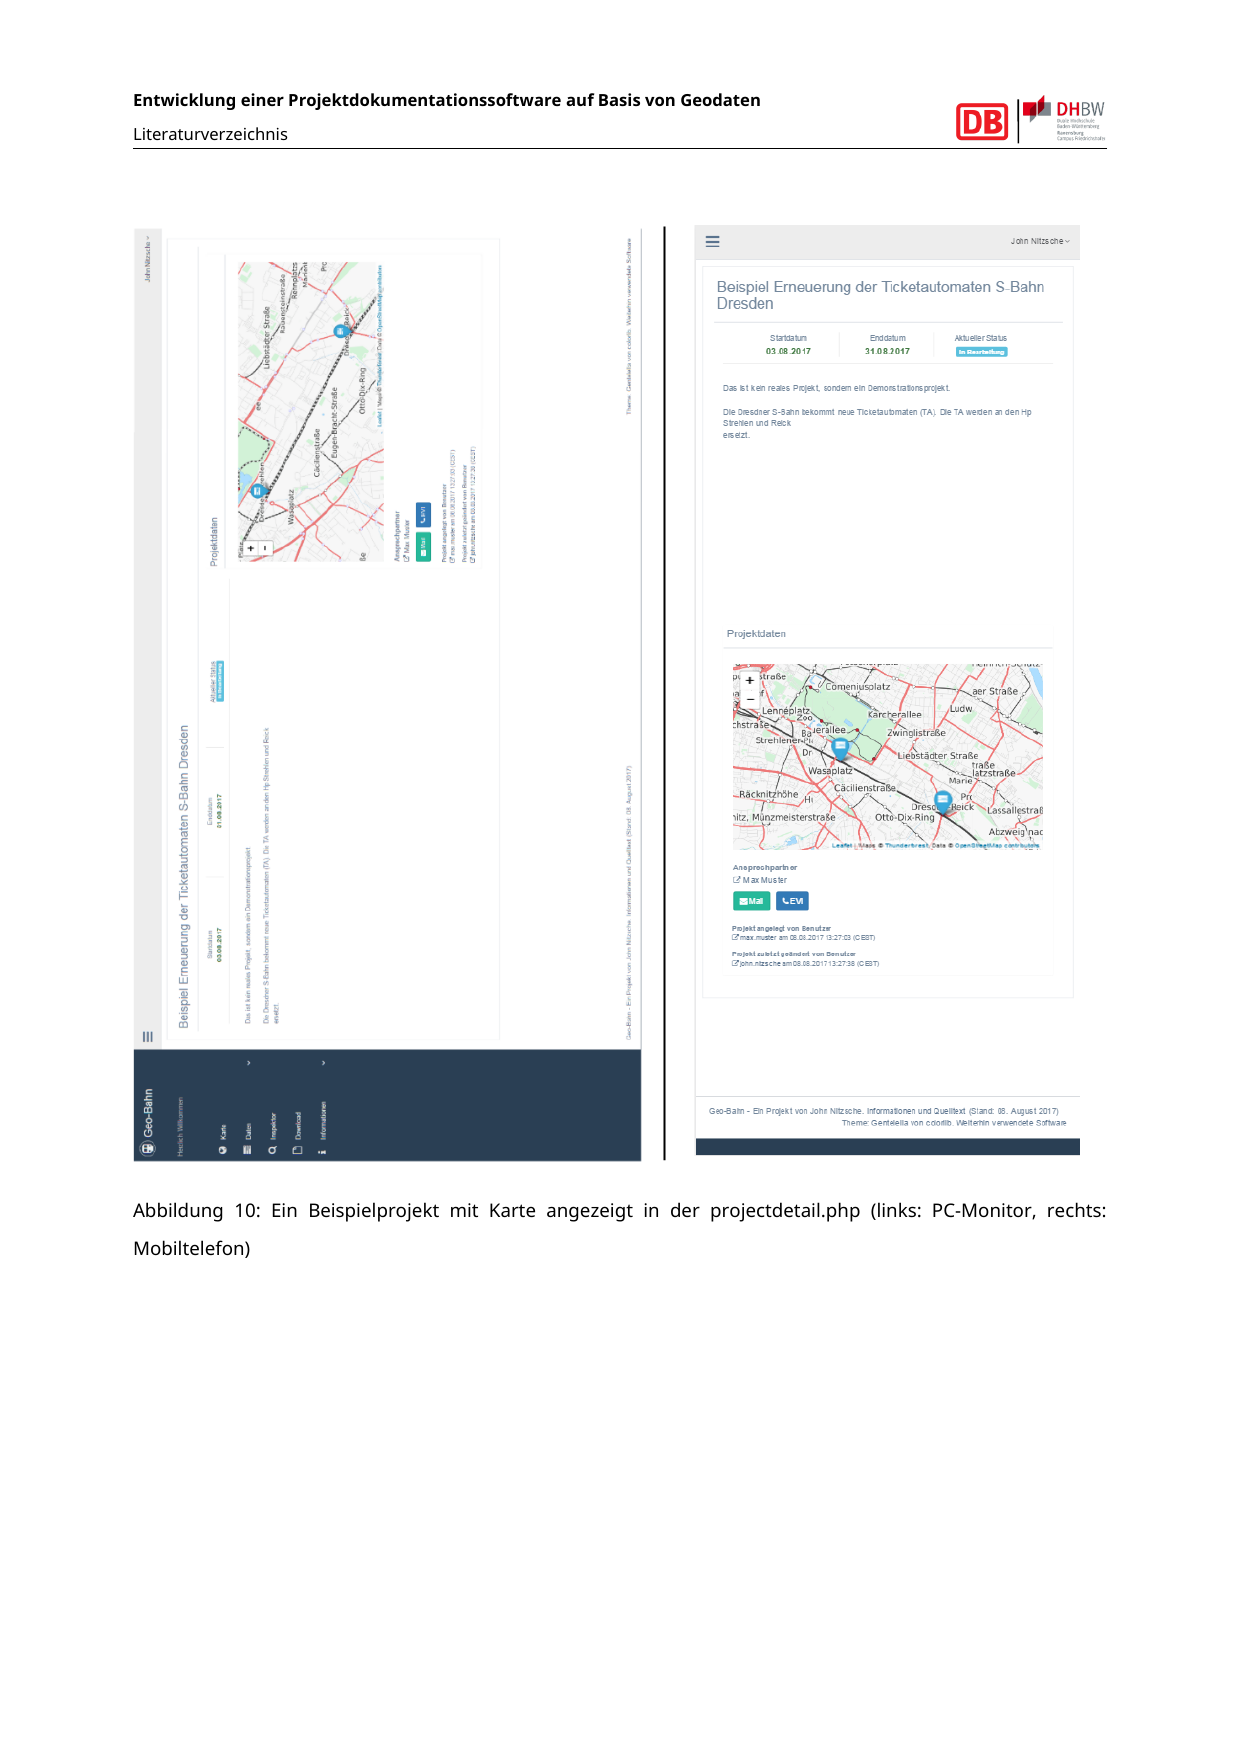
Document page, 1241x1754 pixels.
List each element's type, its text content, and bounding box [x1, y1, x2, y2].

picture [956, 103, 1009, 141]
picture [132, 225, 1108, 1168]
text Abbildung 10: Ein Beispielprojekt mit Karte angezeigt in der projectdetail.php (links: PC-Monitor, rechts: Mobiltelefon) [133, 1197, 1107, 1261]
picture [1023, 95, 1106, 141]
